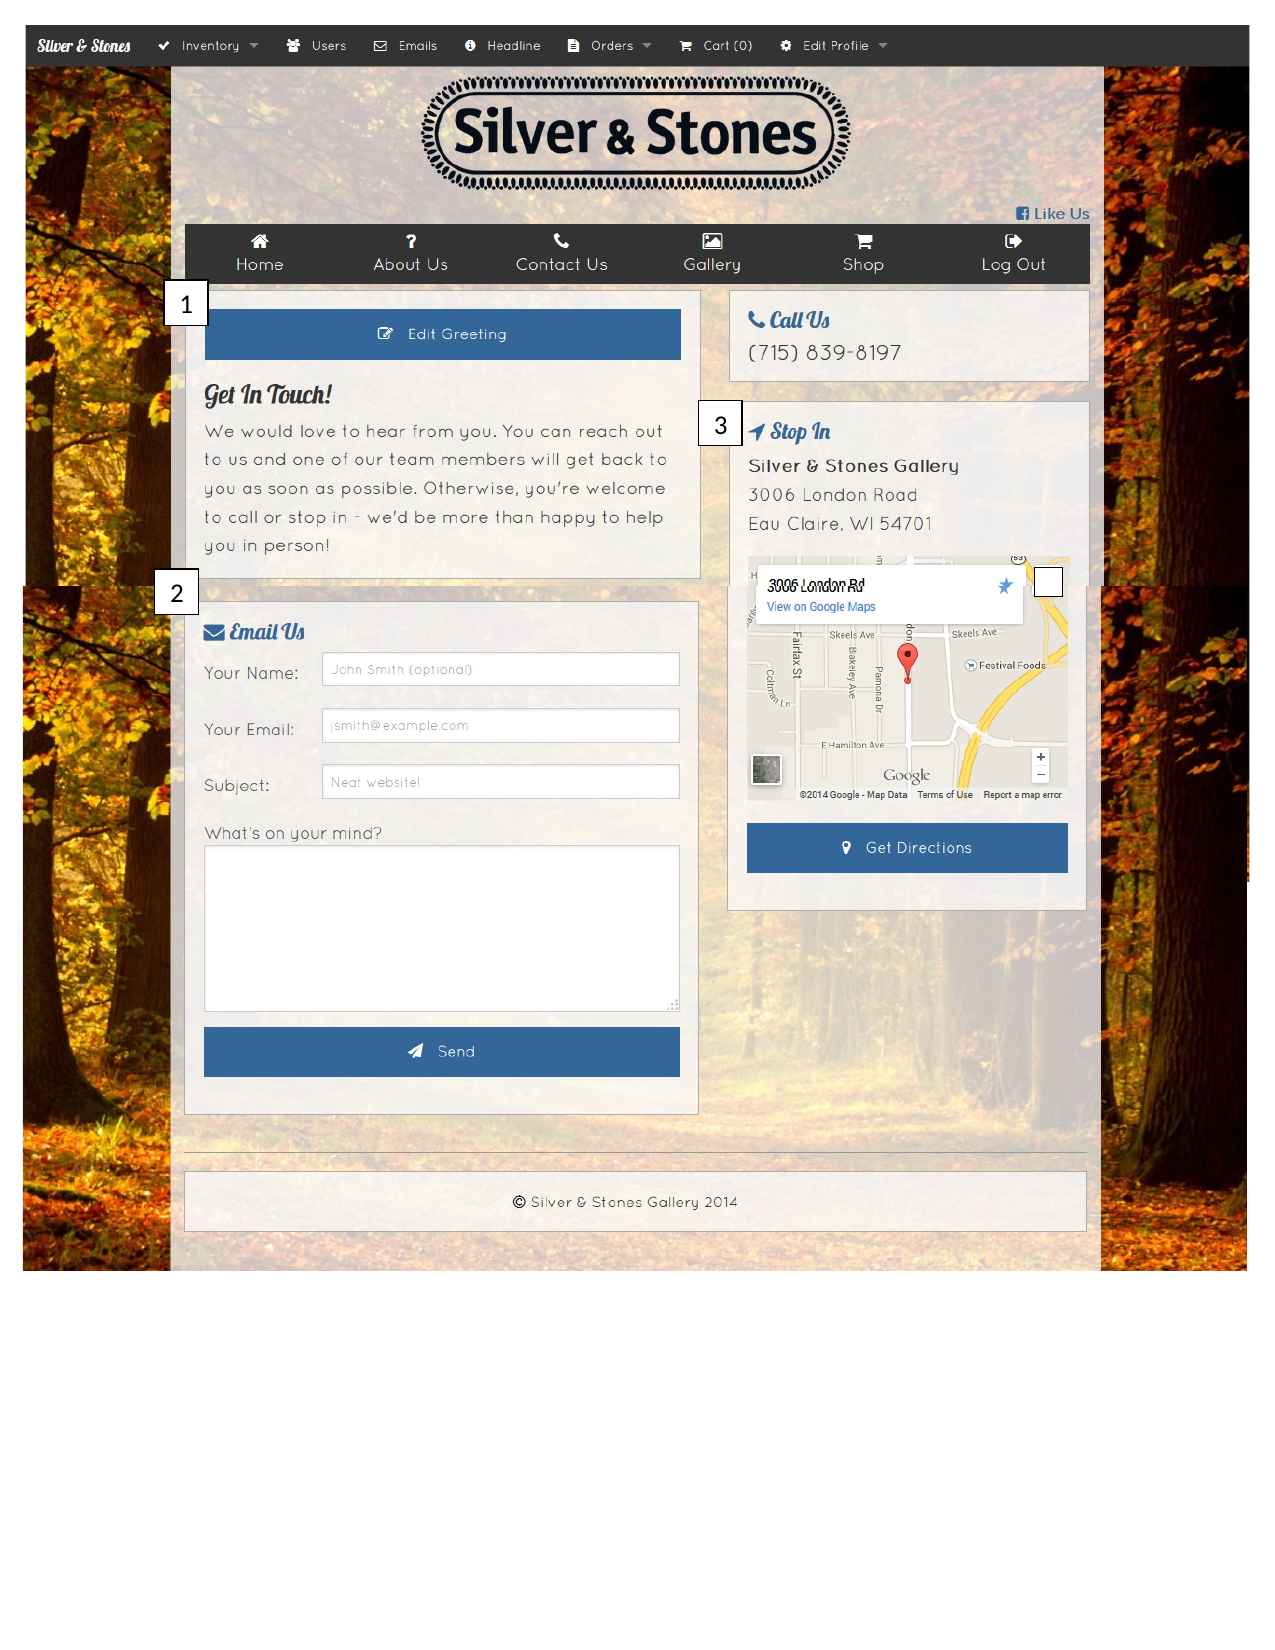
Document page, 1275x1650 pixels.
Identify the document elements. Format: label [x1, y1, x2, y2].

picture [22, 25, 1250, 1271]
